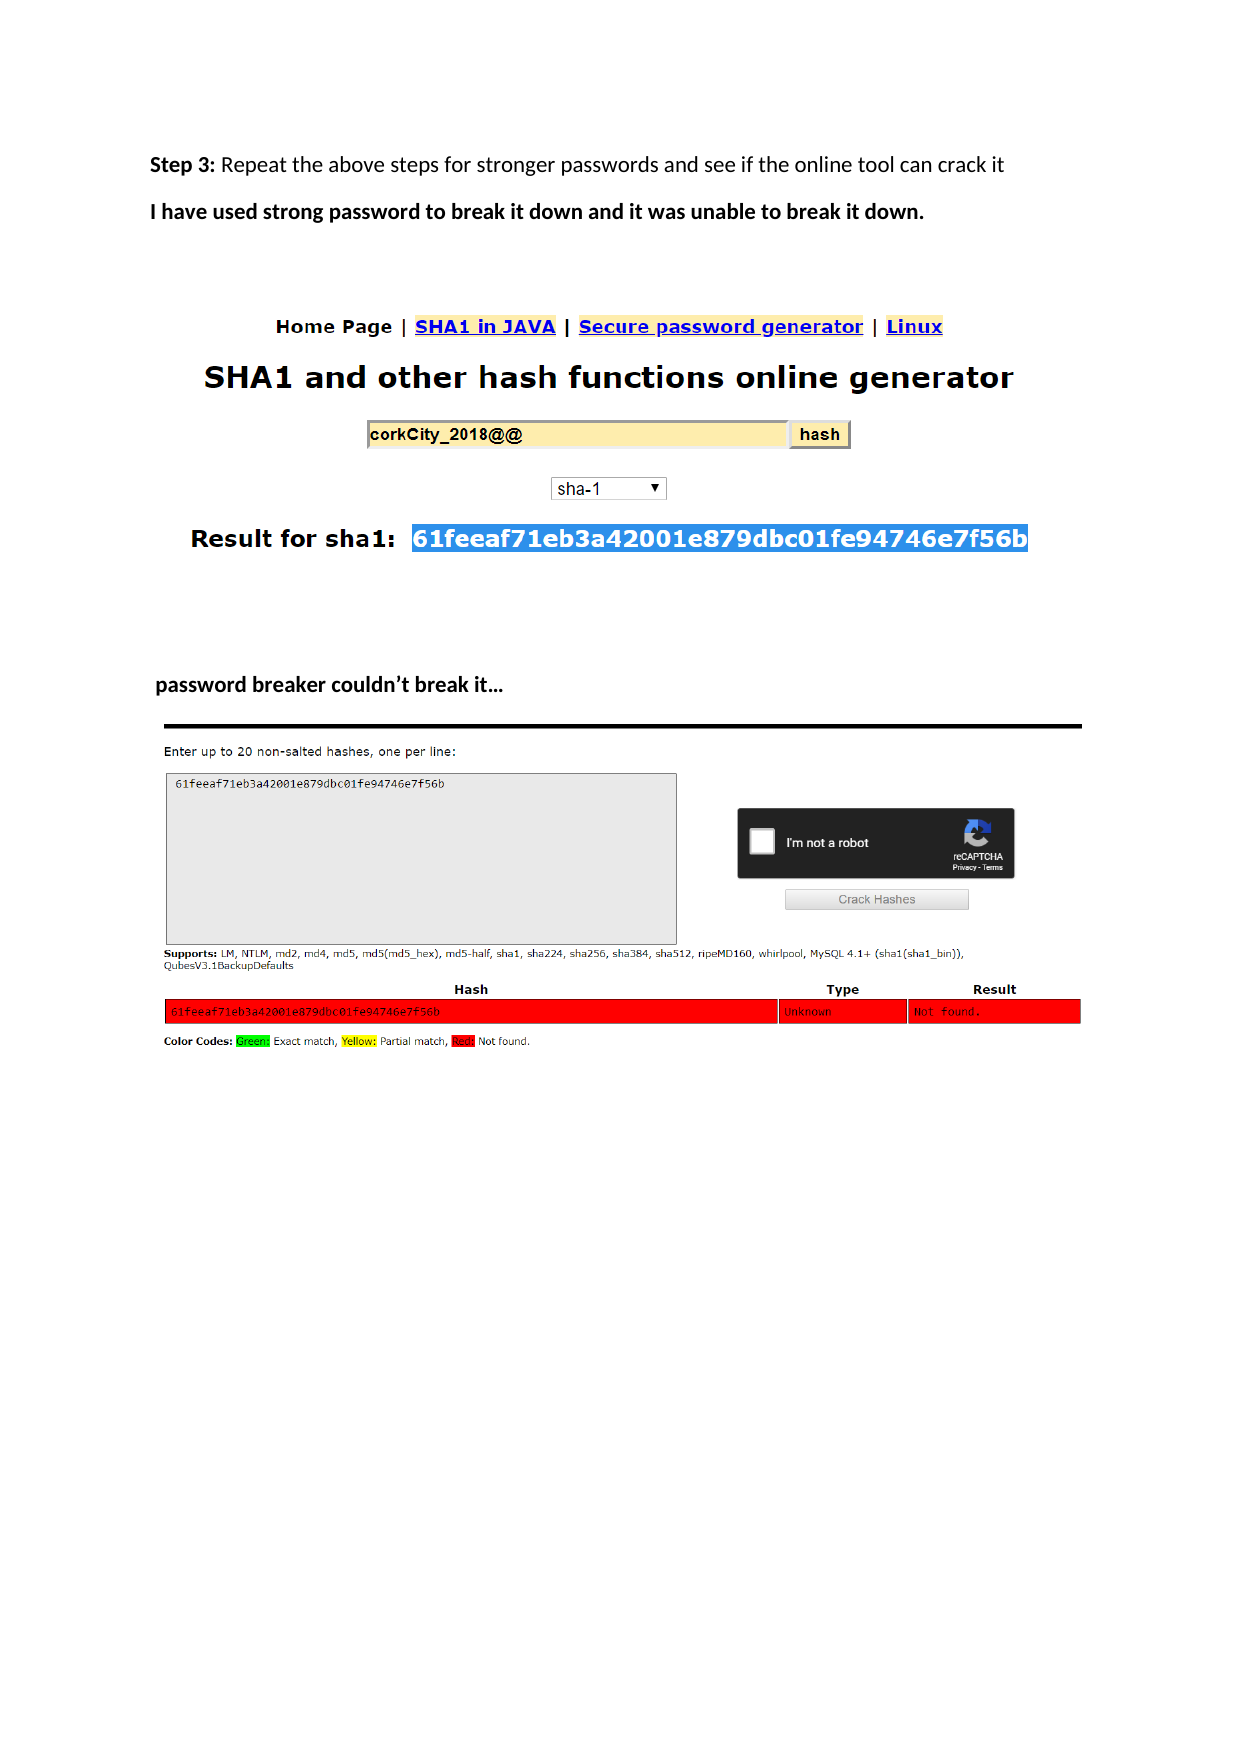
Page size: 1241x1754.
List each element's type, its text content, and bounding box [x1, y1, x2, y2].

picture [150, 290, 1091, 605]
text I have used strong password to break it down and it was unable to break it down. [150, 197, 1090, 225]
picture [150, 716, 1091, 1054]
text Step 3: Repeat the above steps for stronger passwords and see if the online tool can crack it [150, 150, 1090, 178]
text password breaker couldn’t break it… [150, 670, 1090, 698]
